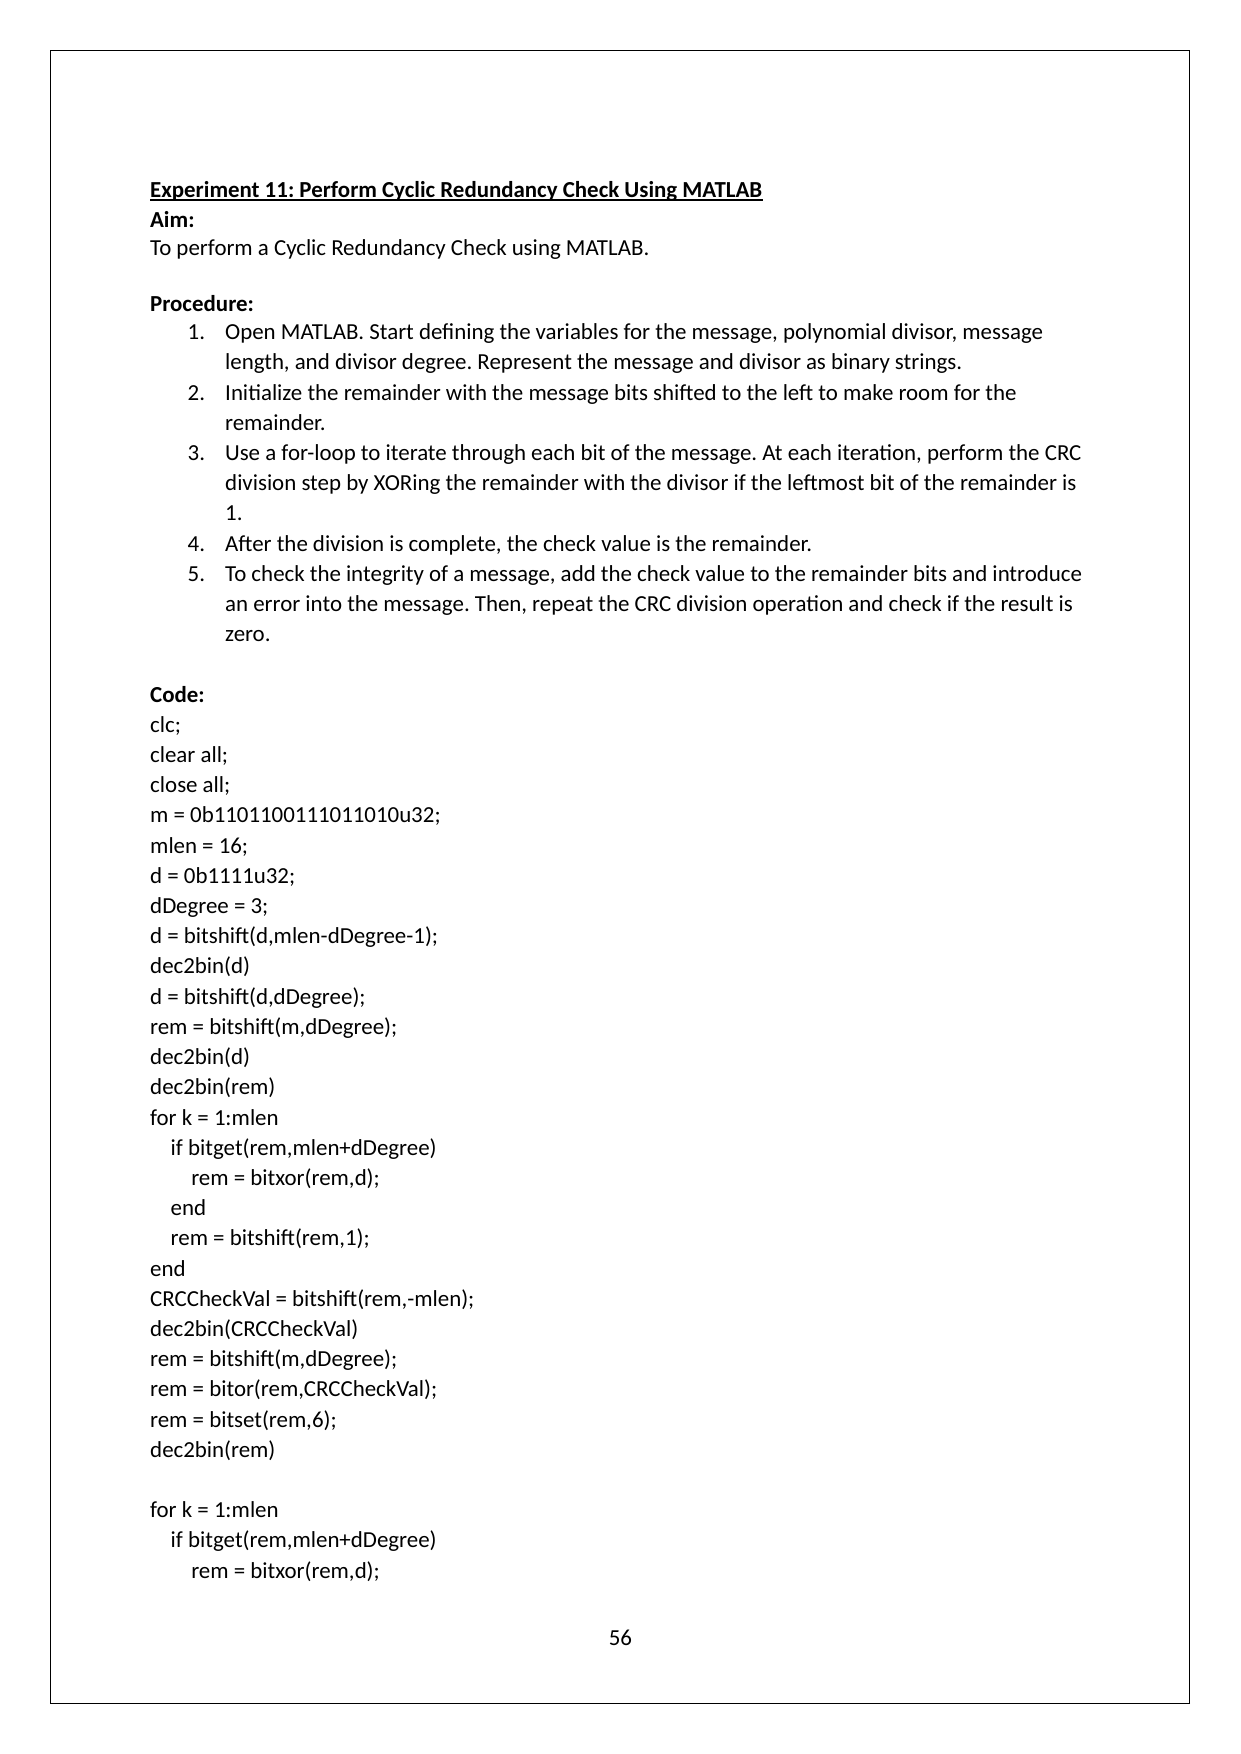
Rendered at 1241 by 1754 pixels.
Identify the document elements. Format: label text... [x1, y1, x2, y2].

text To perform a Cyclic Redundancy Check using MATLAB. [150, 233, 1090, 261]
text Code: [150, 680, 1090, 708]
text Aim: [150, 205, 1090, 233]
text for k = 1:mlen [150, 1495, 1090, 1523]
text for k = 1:mlen [150, 1103, 1090, 1131]
text clear all; [150, 740, 1090, 768]
text d = bitshift(d,dDegree); [150, 982, 1090, 1010]
text end [150, 1193, 1090, 1221]
text dec2bin(d) [150, 1042, 1090, 1070]
text d = 0b1111u32; [150, 861, 1090, 889]
text dDegree = 3; [150, 891, 1090, 919]
text m = 0b1101100111011010u32; [150, 801, 1090, 829]
text rem = bitshift(rem,1); [150, 1223, 1090, 1252]
text rem = bitor(rem,CRCCheckVal); [150, 1374, 1090, 1403]
text dec2bin(rem) [150, 1072, 1090, 1101]
text close all; [150, 770, 1090, 798]
text Procedure: [150, 289, 1090, 317]
text rem = bitxor(rem,d); [150, 1163, 1090, 1191]
list To check the integrity of a message, add the check value to the remainder bits and introduce an error into the message. Then, repeat the CRC division operation and check if the result is zero. [187, 559, 1090, 647]
list Initialize the remainder with the message bits shifted to the left to make room for the remainder. [187, 378, 1090, 436]
subtitle Experiment 11: Perform Cyclic Redundancy Check Using MATLAB [150, 175, 1090, 203]
text dec2bin(d) [150, 952, 1090, 980]
text rem = bitset(rem,6); [150, 1405, 1090, 1433]
text if bitget(rem,mlen+dDegree) [150, 1133, 1090, 1161]
text mlen = 16; [150, 831, 1090, 859]
text rem = bitshift(m,dDegree); [150, 1012, 1090, 1040]
text end [150, 1254, 1090, 1282]
text if bitget(rem,mlen+dDegree) [150, 1526, 1090, 1554]
list Use a for-loop to iterate through each bit of the message. At each iteration, perform the CRC division step by XORing the remainder with the divisor if the leftmost bit of the remainder is 1. [187, 438, 1090, 527]
text rem = bitshift(m,dDegree); [150, 1344, 1090, 1372]
list Open MATLAB. Start defining the variables for the message, polynomial divisor, message length, and divisor degree. Represent the message and divisor as binary strings. [187, 317, 1090, 376]
list After the division is complete, the check value is the remainder. [187, 529, 1090, 557]
text dec2bin(CRCCheckVal) [150, 1314, 1090, 1342]
text CRCCheckVal = bitshift(rem,-mlen); [150, 1284, 1090, 1312]
text dec2bin(rem) [150, 1435, 1090, 1463]
text rem = bitxor(rem,d); [150, 1556, 1090, 1584]
text clc; [150, 710, 1090, 738]
text d = bitshift(d,mlen-dDegree-1); [150, 921, 1090, 949]
